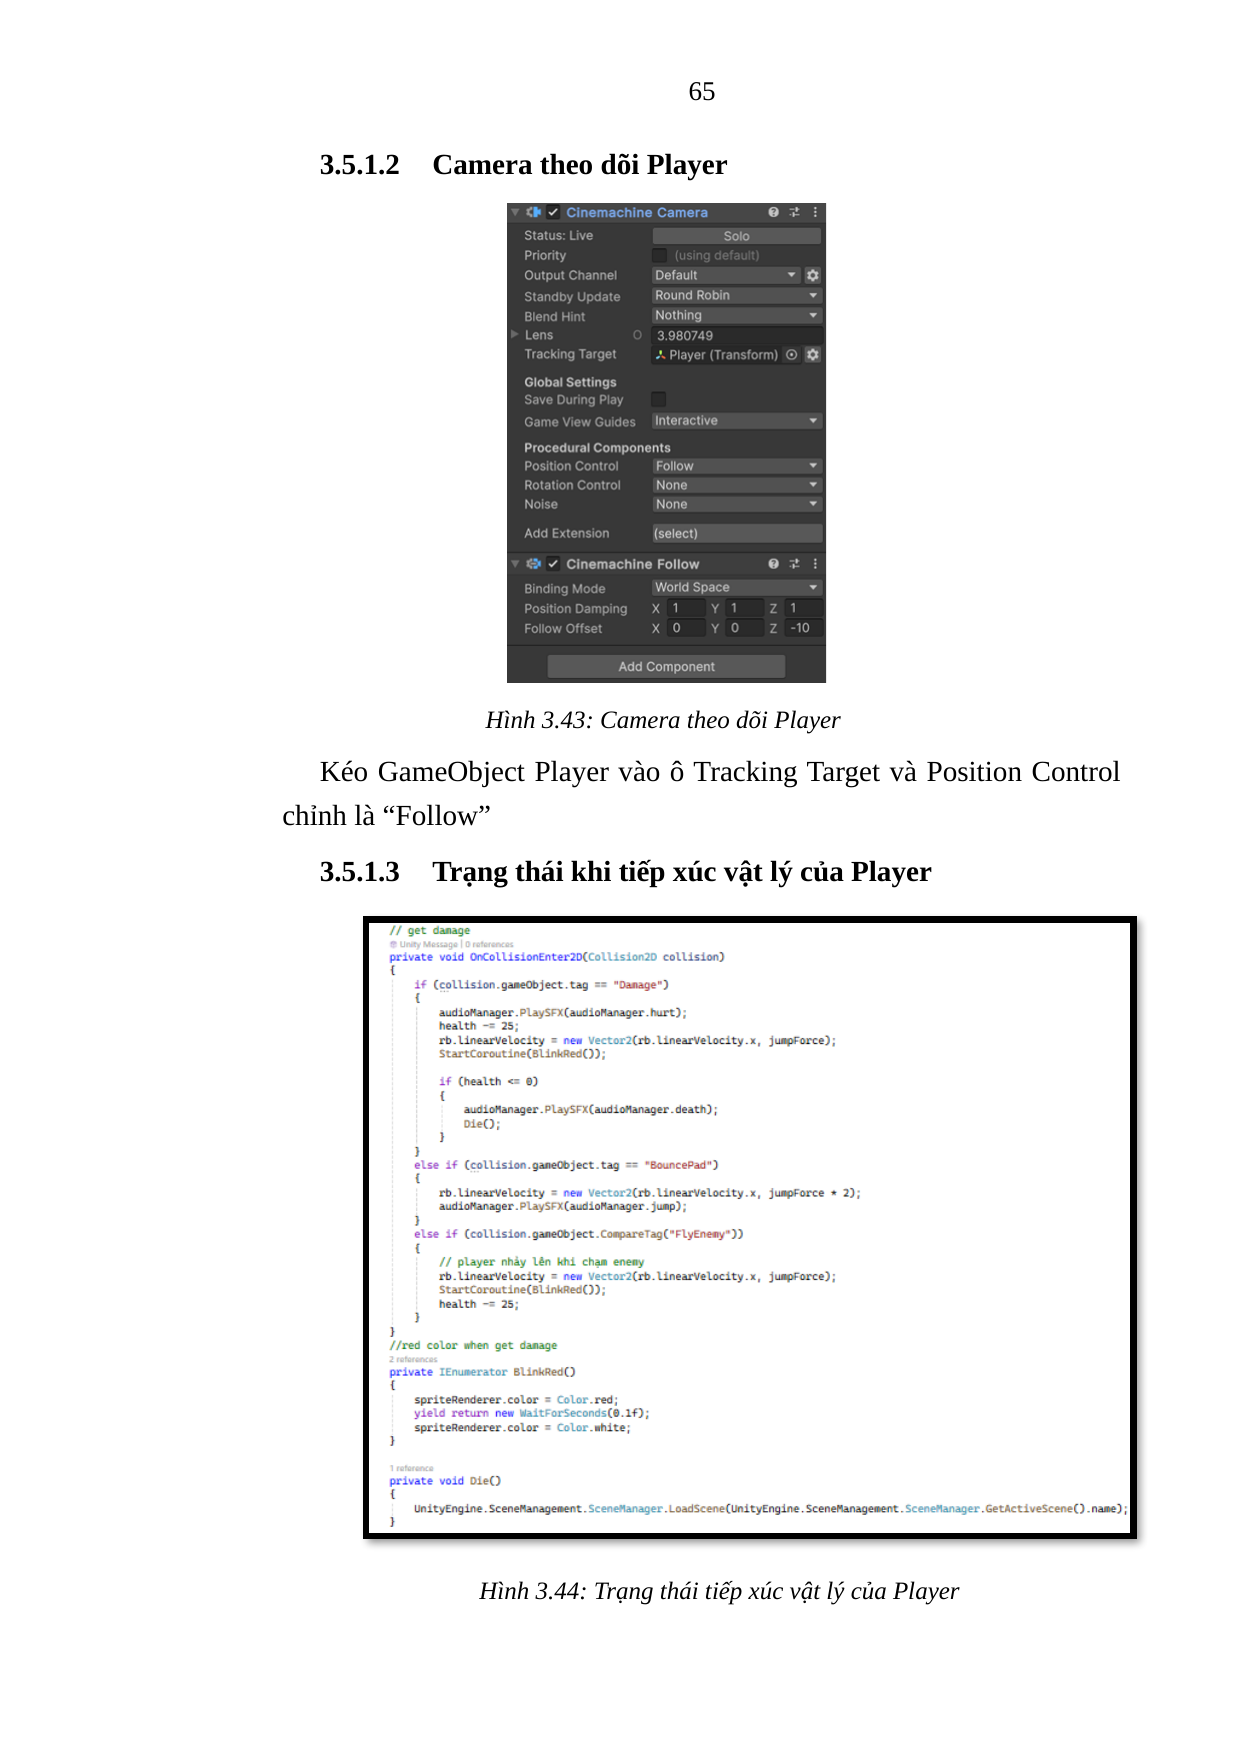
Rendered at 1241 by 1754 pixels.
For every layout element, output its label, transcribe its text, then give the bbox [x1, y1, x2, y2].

text Kéo GameObject Player vào ô Tracking Target và Position Control chỉnh là “Follow” [282, 754, 1122, 832]
picture [507, 203, 827, 683]
subtitle Camera theo dõi Player [319, 147, 1122, 181]
picture [369, 923, 1130, 1533]
subtitle Trạng thái khi tiếp xúc vật lý của Player [319, 854, 1122, 888]
